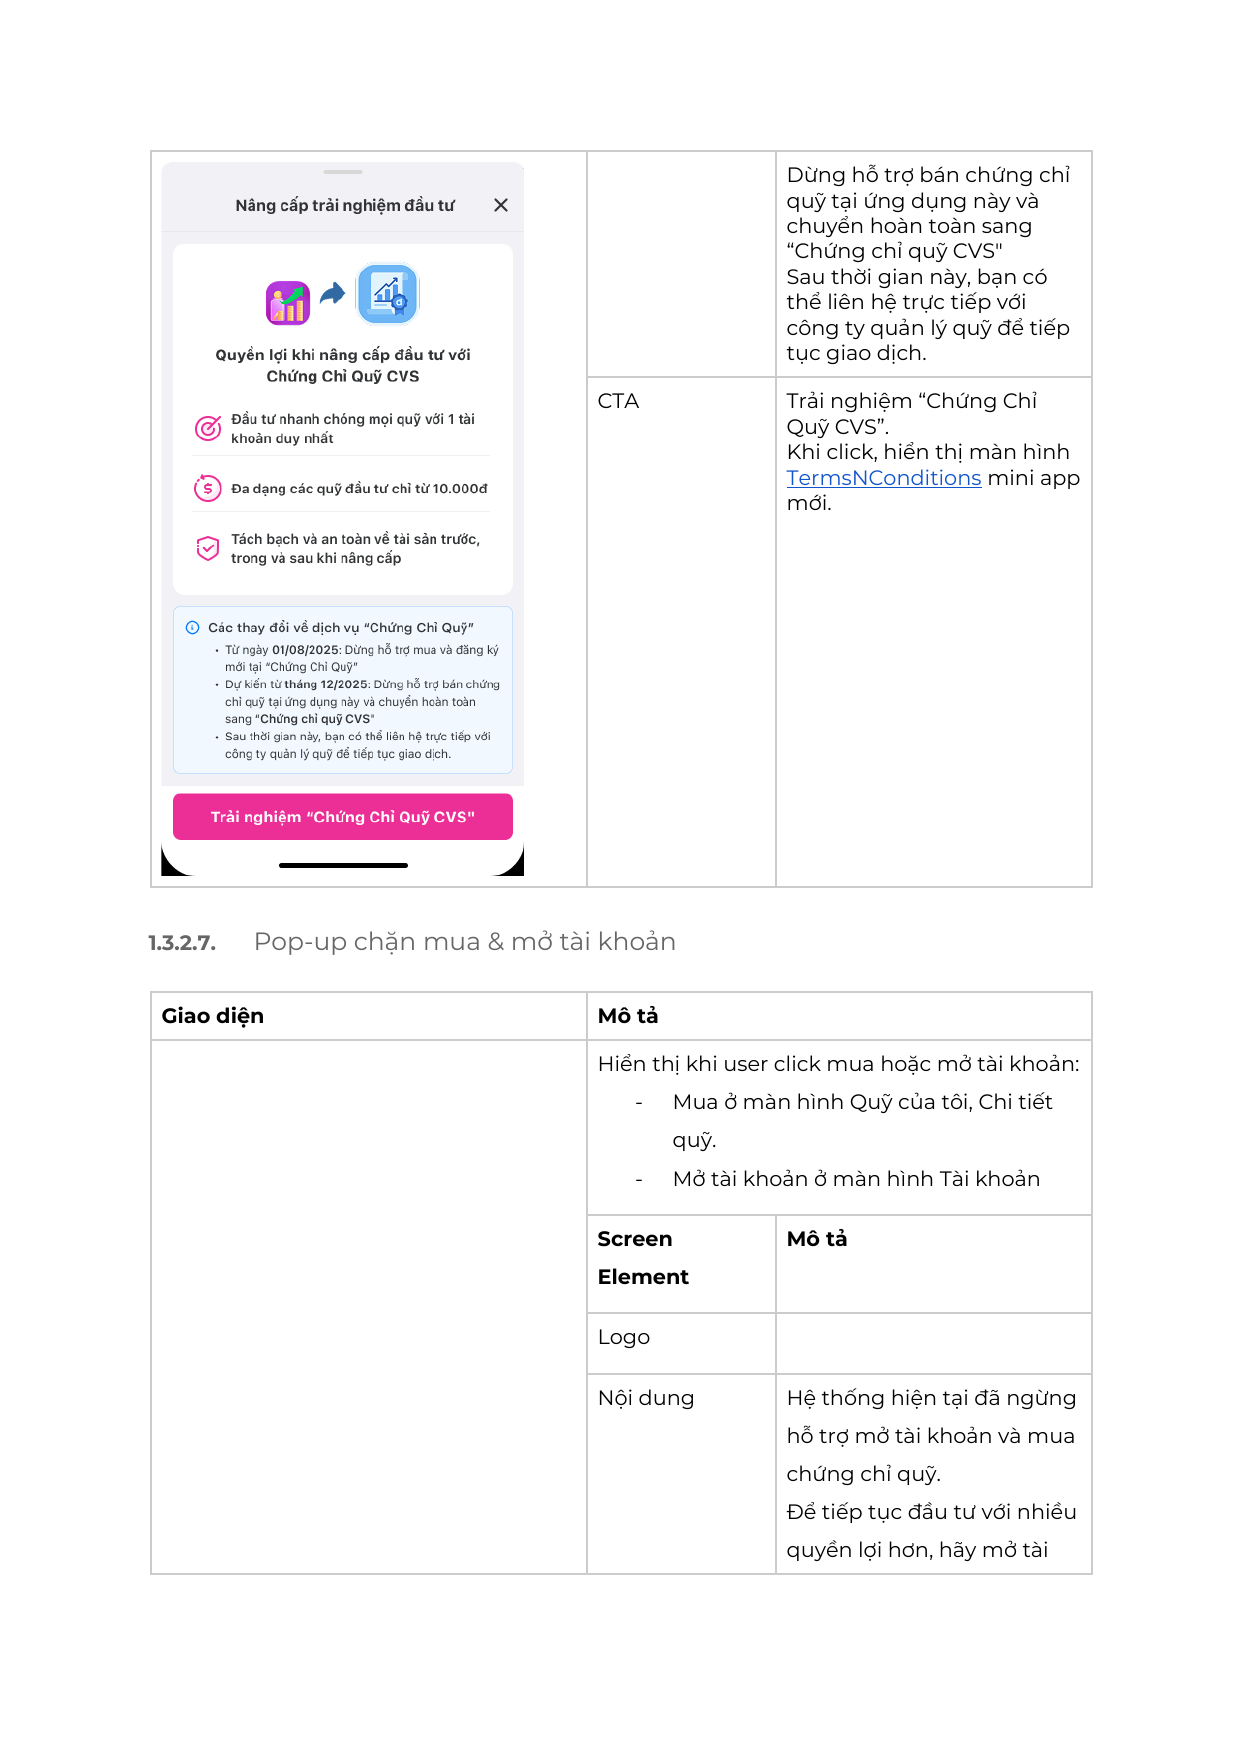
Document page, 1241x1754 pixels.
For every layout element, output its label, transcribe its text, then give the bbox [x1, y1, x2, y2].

subtitle Pop-up chặn mua & mở tài khoản [216, 926, 1090, 957]
picture [161, 162, 524, 876]
